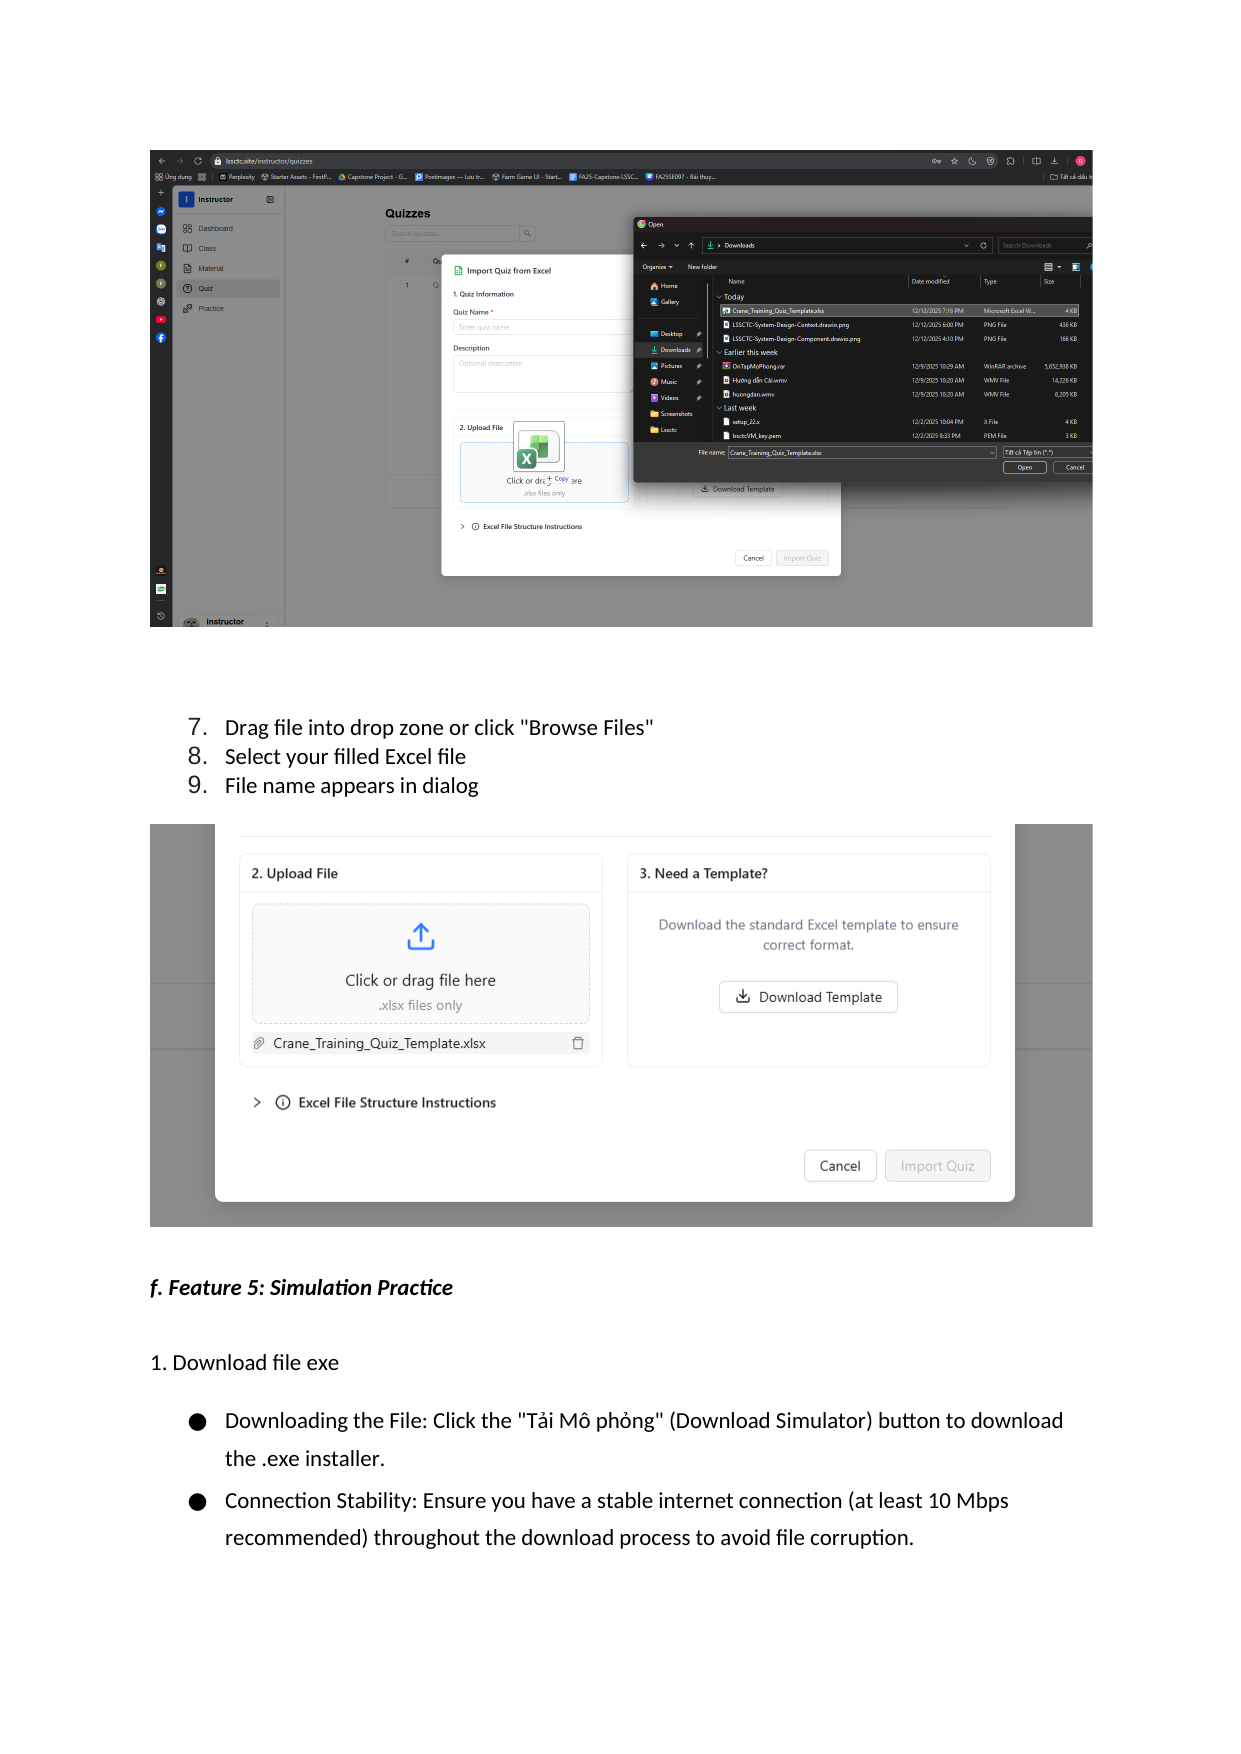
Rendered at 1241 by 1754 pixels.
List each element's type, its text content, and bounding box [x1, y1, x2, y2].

picture [150, 824, 1093, 1227]
list File name appears in dialog [187, 770, 1093, 799]
subtitle f. Feature 5: Simulation Practice [150, 1273, 1093, 1301]
picture [150, 150, 1093, 627]
list Connection Stability: Ensure you have a stable internet connection (at least 10 Mbps recommended) throughout the download process to avoid file corruption. [187, 1474, 1093, 1551]
list Drag file into drop zone or click "Browse Files" [187, 712, 1093, 741]
list Select your filled Excel file [187, 741, 1093, 770]
list Downloading the File: Click the "Tải Mô phỏng" (Download Simulator) button to download the .exe installer. [187, 1395, 1093, 1472]
text 1. Download file exe [150, 1348, 1093, 1376]
